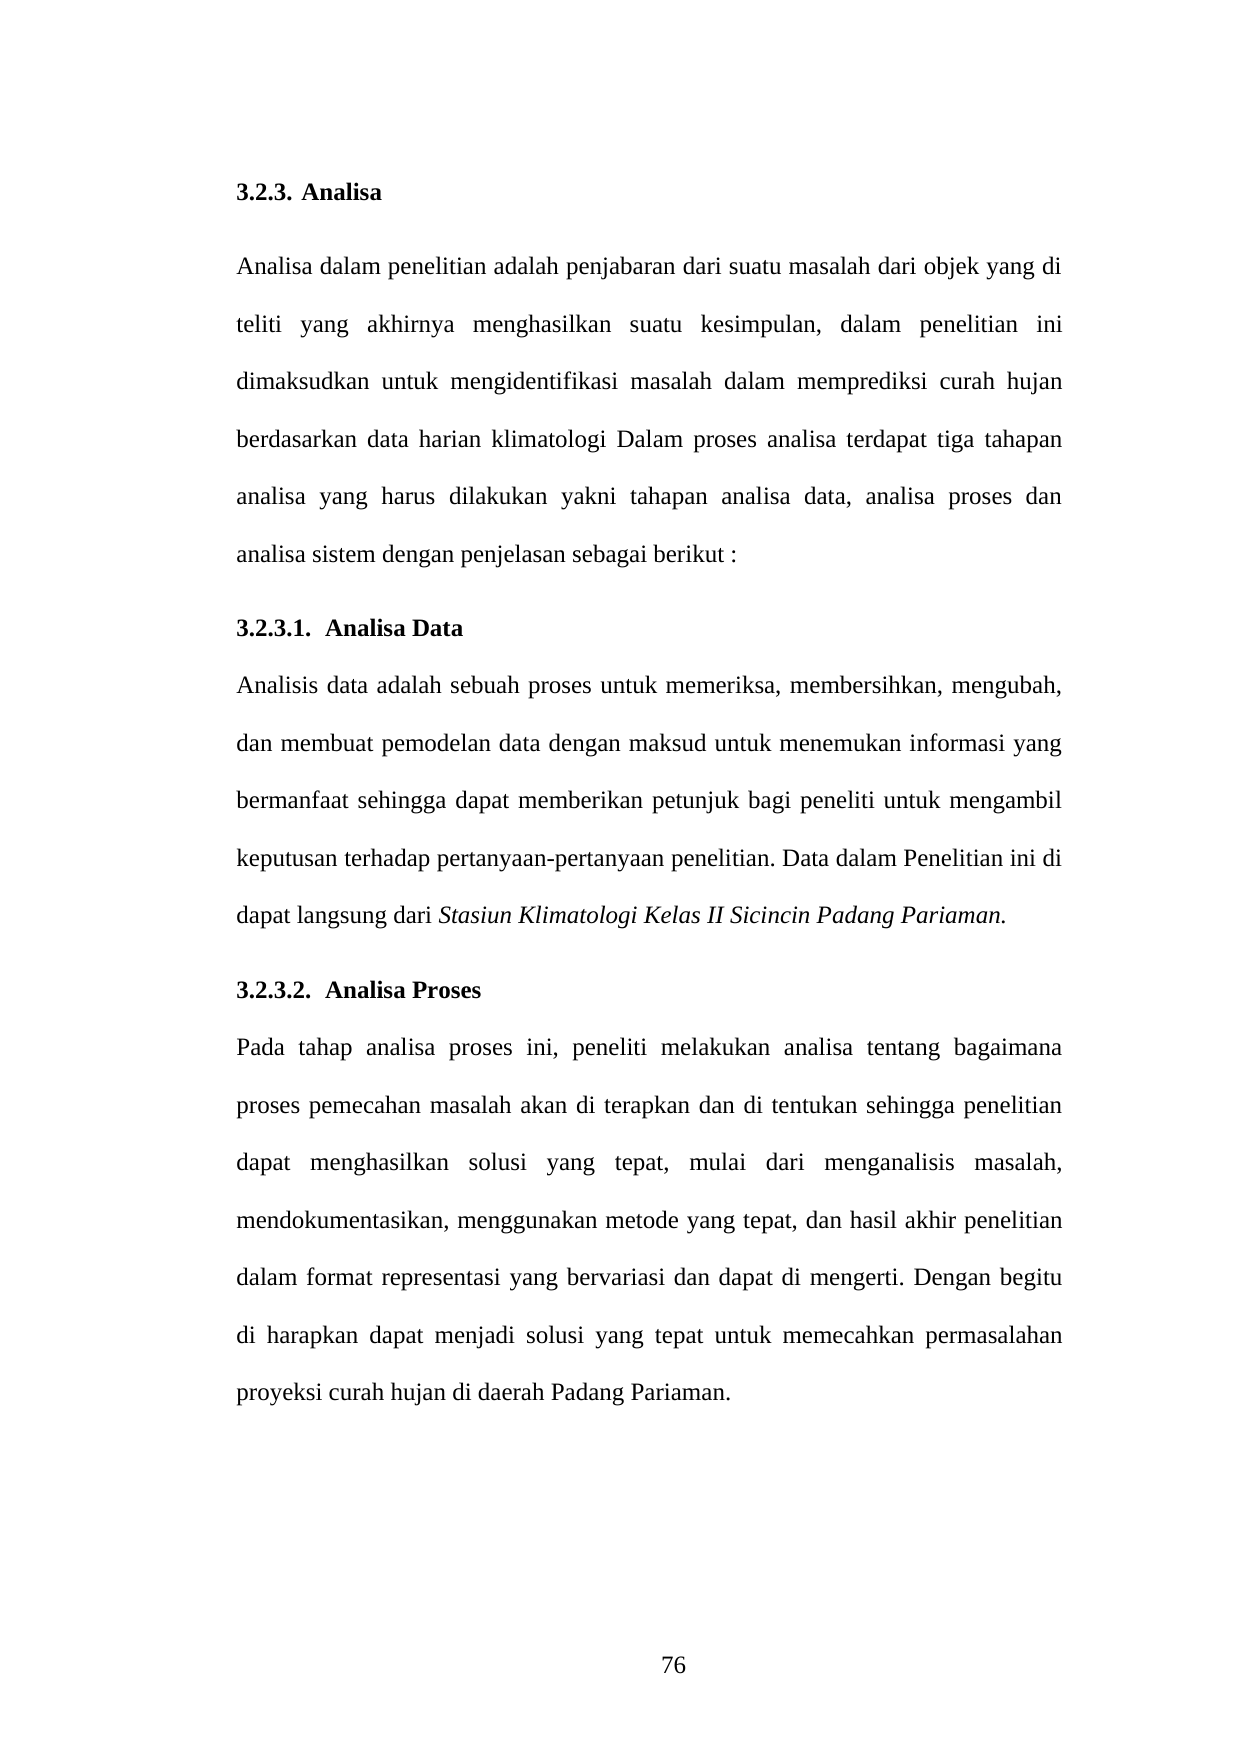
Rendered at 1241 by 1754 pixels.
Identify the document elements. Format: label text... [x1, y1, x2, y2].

text Analisa dalam penelitian adalah penjabaran dari suatu masalah dari objek yang di teliti yang akhirnya menghasilkan suatu kesimpulan, dalam penelitian ini dimaksudkan untuk mengidentifikasi masalah dalam memprediksi curah hujan berdasarkan data harian klimatologi Dalam proses analisa terdapat tiga tahapan analisa yang harus dilakukan yakni tahapan analisa data, analisa proses dan analisa sistem dengan penjelasan sebagai berikut : [236, 251, 1063, 568]
subtitle Analisa Data [236, 613, 1063, 642]
subtitle Analisa Proses [236, 975, 1063, 1003]
subtitle Analisa [236, 177, 1063, 206]
text Pada tahap analisa proses ini, peneliti melakukan analisa tentang bagaimana proses pemecahan masalah akan di terapkan dan di tentukan sehingga penelitian dapat menghasilkan solusi yang tepat, mulai dari menganalisis masalah, mendokumentasikan, menggunakan metode yang tepat, dan hasil akhir penelitian dalam format representasi yang bervariasi dan dapat di mengerti. Dengan begitu di harapkan dapat menjadi solusi yang tepat untuk memecahkan permasalahan proyeksi curah hujan di daerah Padang Pariaman. [236, 1032, 1063, 1406]
text Analisis data adalah sebuah proses untuk memeriksa, membersihkan, mengubah, dan membuat pemodelan data dengan maksud untuk menemukan informasi yang bermanfaat sehingga dapat memberikan petunjuk bagi peneliti untuk mengambil keputusan terhadap pertanyaan-pertanyaan penelitian. Data dalam Penelitian ini di dapat langsung dari Stasiun Klimatologi Kelas II Sicincin Padang Pariaman. [236, 671, 1063, 929]
